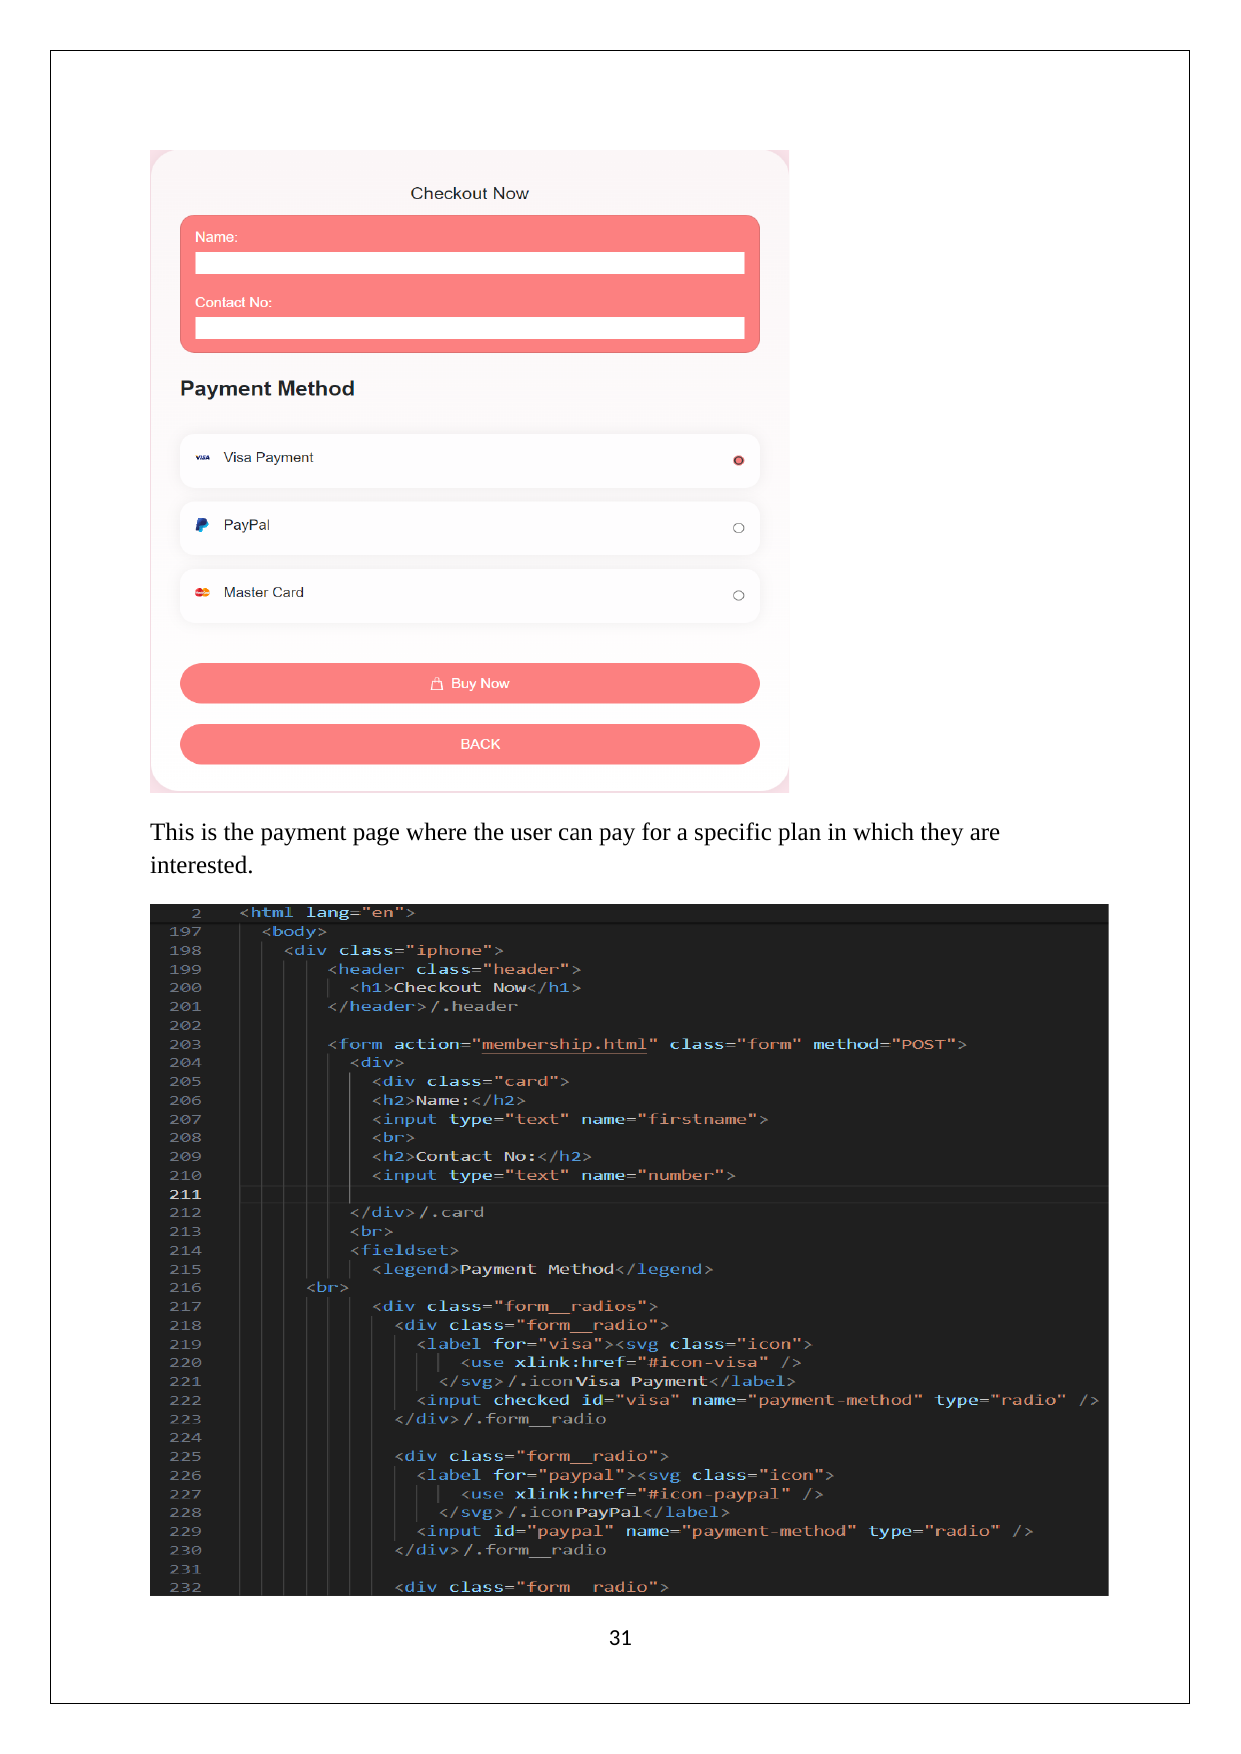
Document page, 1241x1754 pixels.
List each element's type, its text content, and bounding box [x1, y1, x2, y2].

picture [150, 150, 790, 793]
picture [150, 904, 1109, 1596]
text This is the payment page where the user can pay for a specific plan in which they are interested. [150, 817, 1090, 879]
